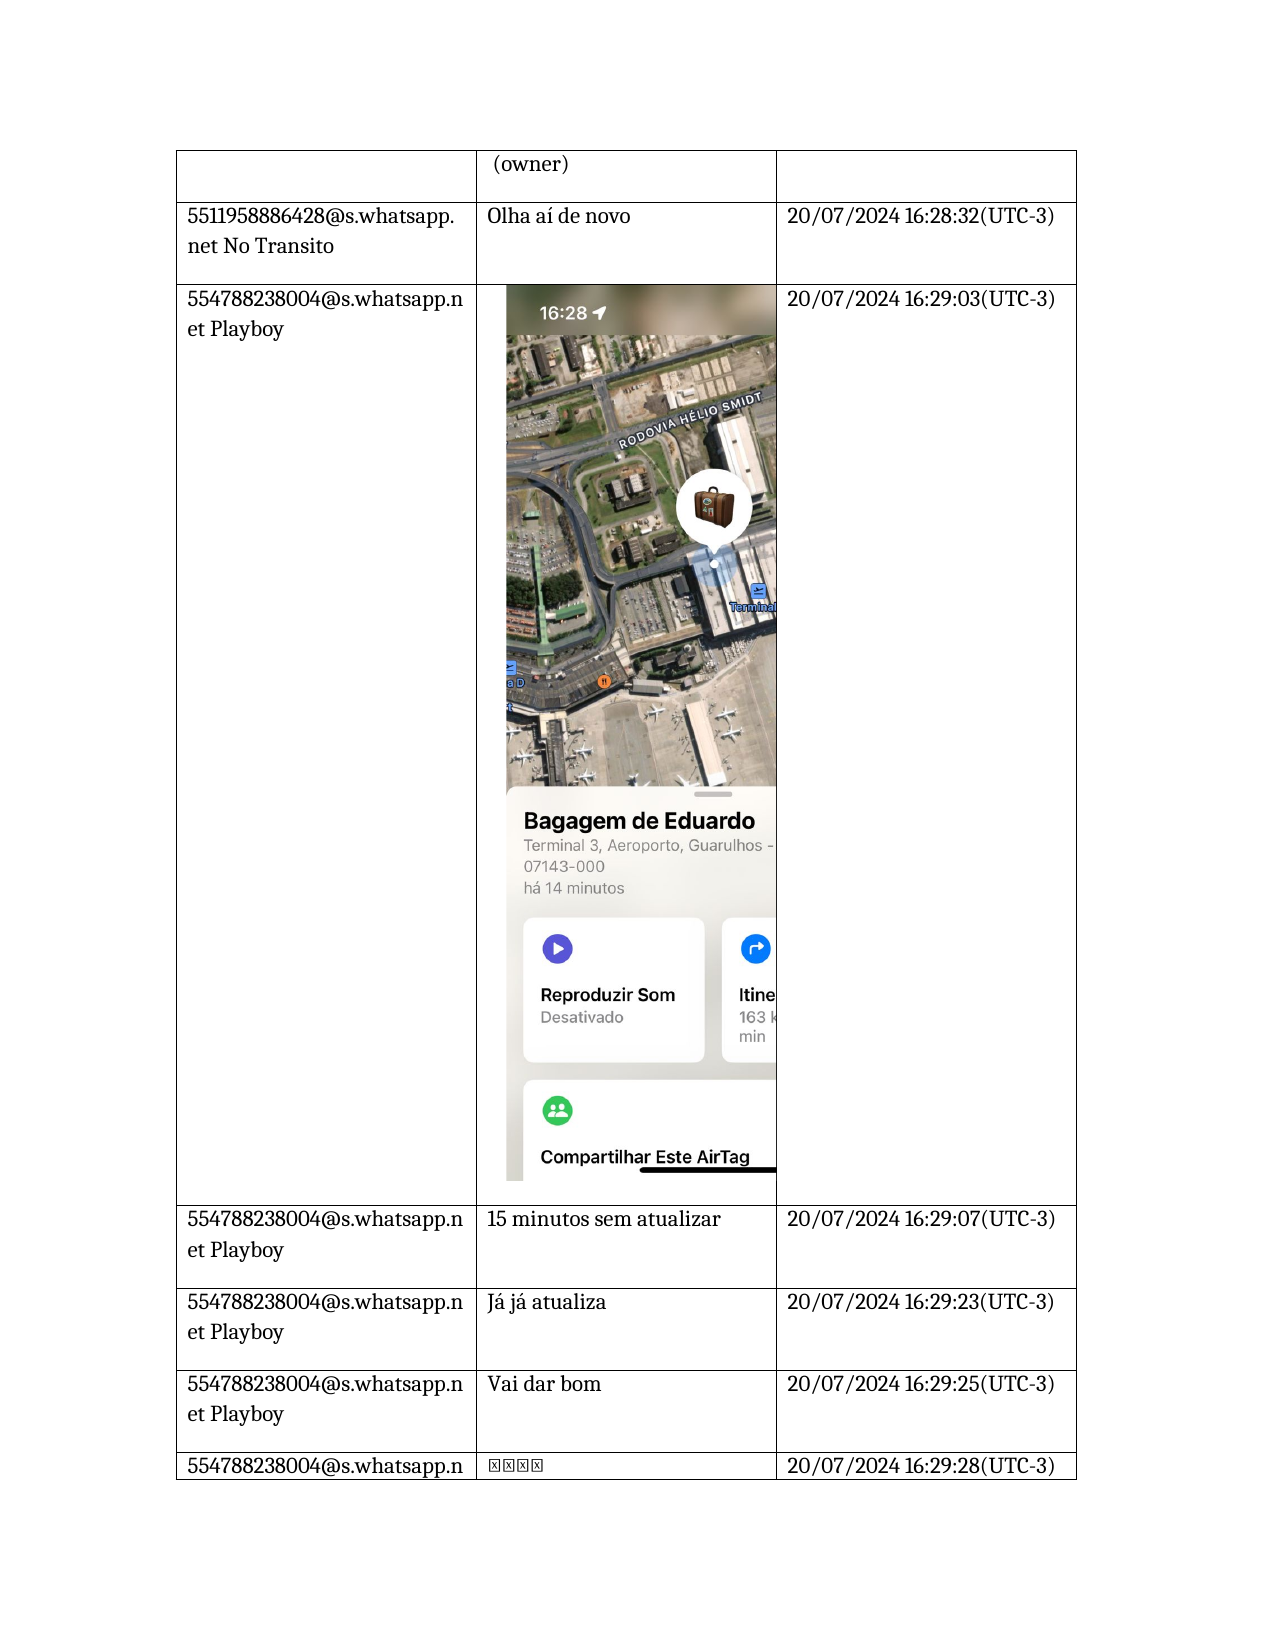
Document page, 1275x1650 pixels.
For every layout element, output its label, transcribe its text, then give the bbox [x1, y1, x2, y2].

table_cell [777, 151, 1076, 202]
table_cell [177, 151, 476, 202]
table_cell Vai dar bom [477, 1371, 776, 1452]
picture [506, 285, 777, 1181]
table_cell Olha aí de novo [477, 203, 776, 284]
table_cell 20/07/2024 16:29:23(UTC-3) [777, 1289, 1076, 1370]
table_cell 5511958886428@s.whatsapp.net No Transito [177, 203, 476, 284]
table_cell 554788238004@s.whatsapp.net Playboy [177, 285, 476, 1205]
table_cell 554788238004@s.whatsapp.net Playboy [177, 1289, 476, 1370]
table_cell 20/07/2024 16:29:03(UTC-3) [777, 285, 1076, 1205]
table_cell 554788238004@s.whatsapp.net Playboy [177, 1371, 476, 1452]
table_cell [777, 1453, 1076, 1479]
table_cell [477, 285, 776, 1205]
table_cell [177, 1453, 476, 1479]
table_cell 554788238004@s.whatsapp.net Playboy [177, 1206, 476, 1287]
table_cell Já já atualiza [477, 1289, 776, 1370]
table_cell 15 minutos sem atualizar [477, 1206, 776, 1287]
table_cell 20/07/2024 16:29:25(UTC-3) [777, 1371, 1076, 1452]
table_cell 20/07/2024 16:28:32(UTC-3) [777, 203, 1076, 284]
table_cell 🙏🏻🙏🏻 [477, 1453, 776, 1479]
table_cell 20/07/2024 16:29:07(UTC-3) [777, 1206, 1076, 1287]
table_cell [477, 151, 776, 202]
